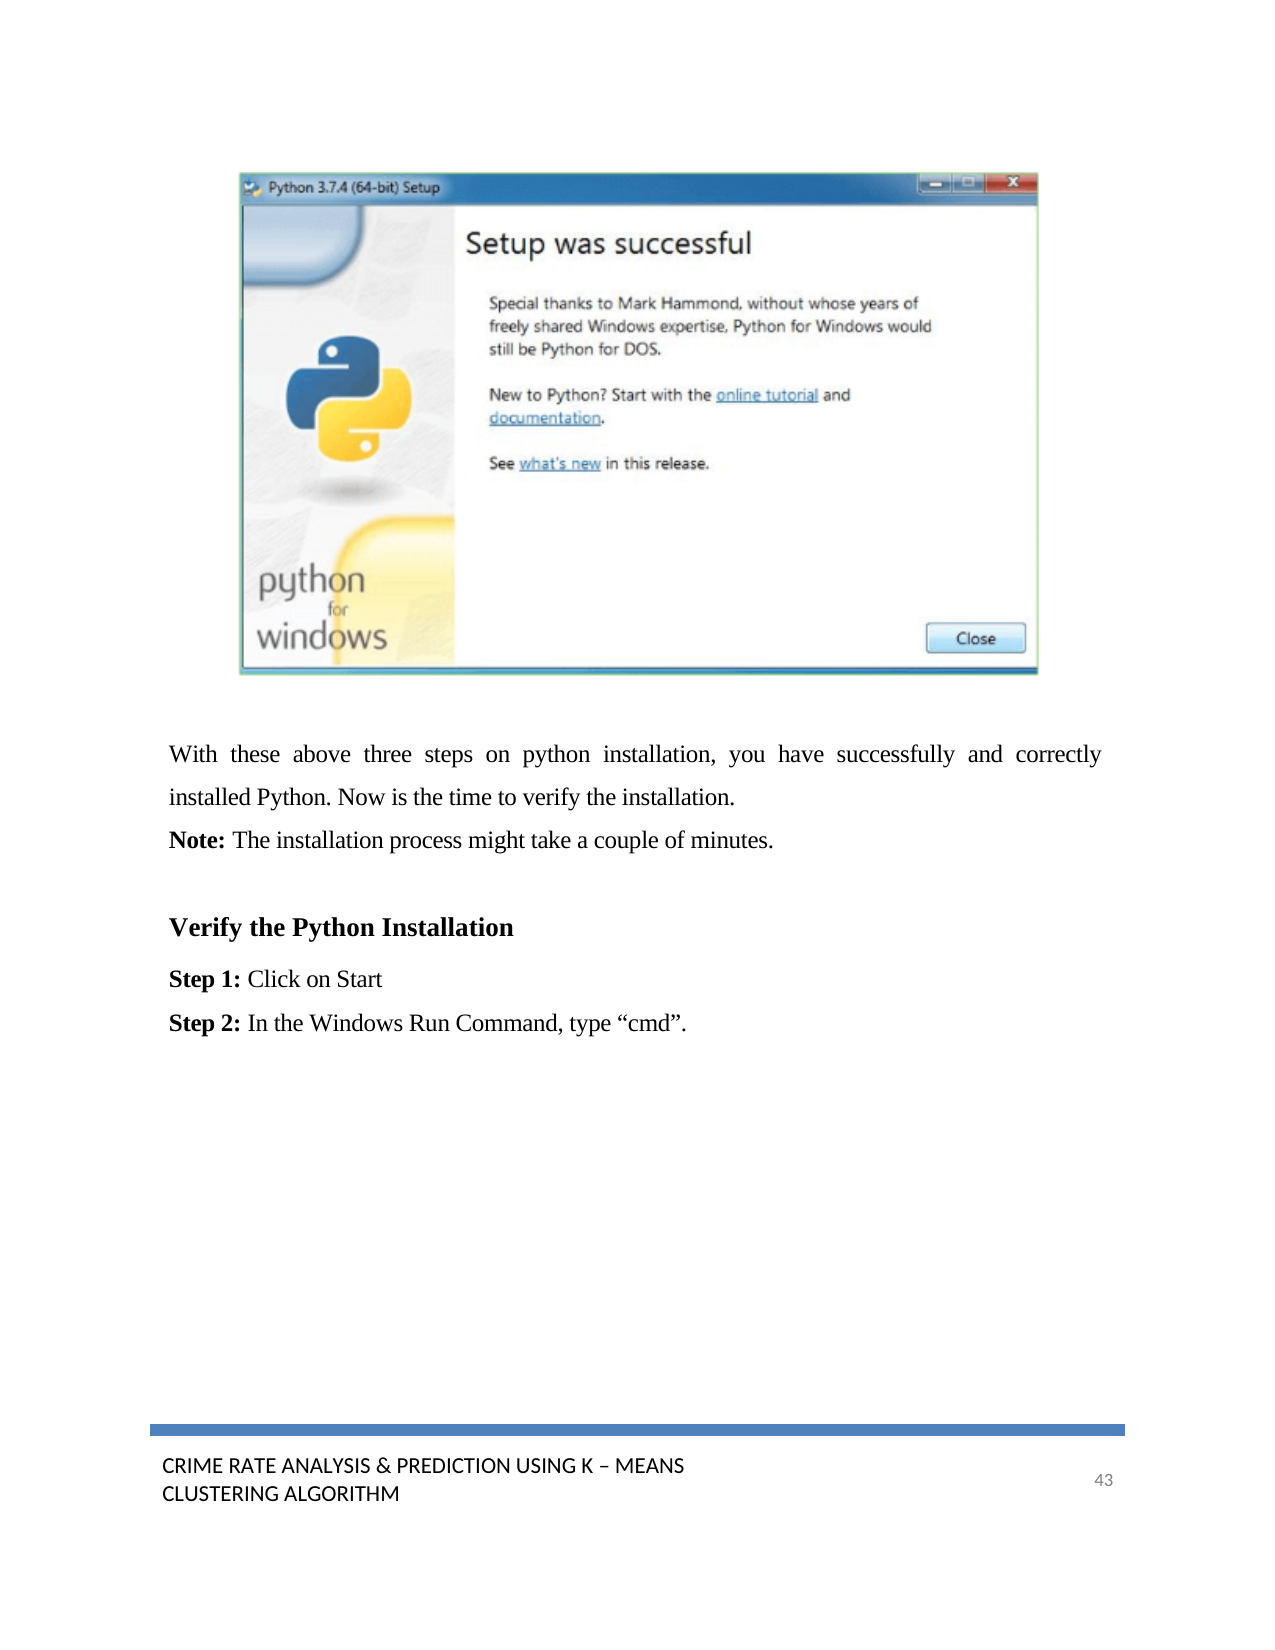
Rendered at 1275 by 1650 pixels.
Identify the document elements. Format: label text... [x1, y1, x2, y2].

text Step 1: Click on Start [169, 964, 1103, 993]
subtitle Verify the Python Installation [169, 912, 1103, 943]
text With these above three steps on python installation, you have successfully and correctly installed Python. Now is the time to verify the installation. [169, 739, 1103, 811]
text Step 2: In the Windows Run Command, type “cmd”. [169, 1008, 1103, 1036]
picture [186, 150, 1086, 682]
text Note: The installation process might take a couple of minutes. [169, 825, 1103, 854]
